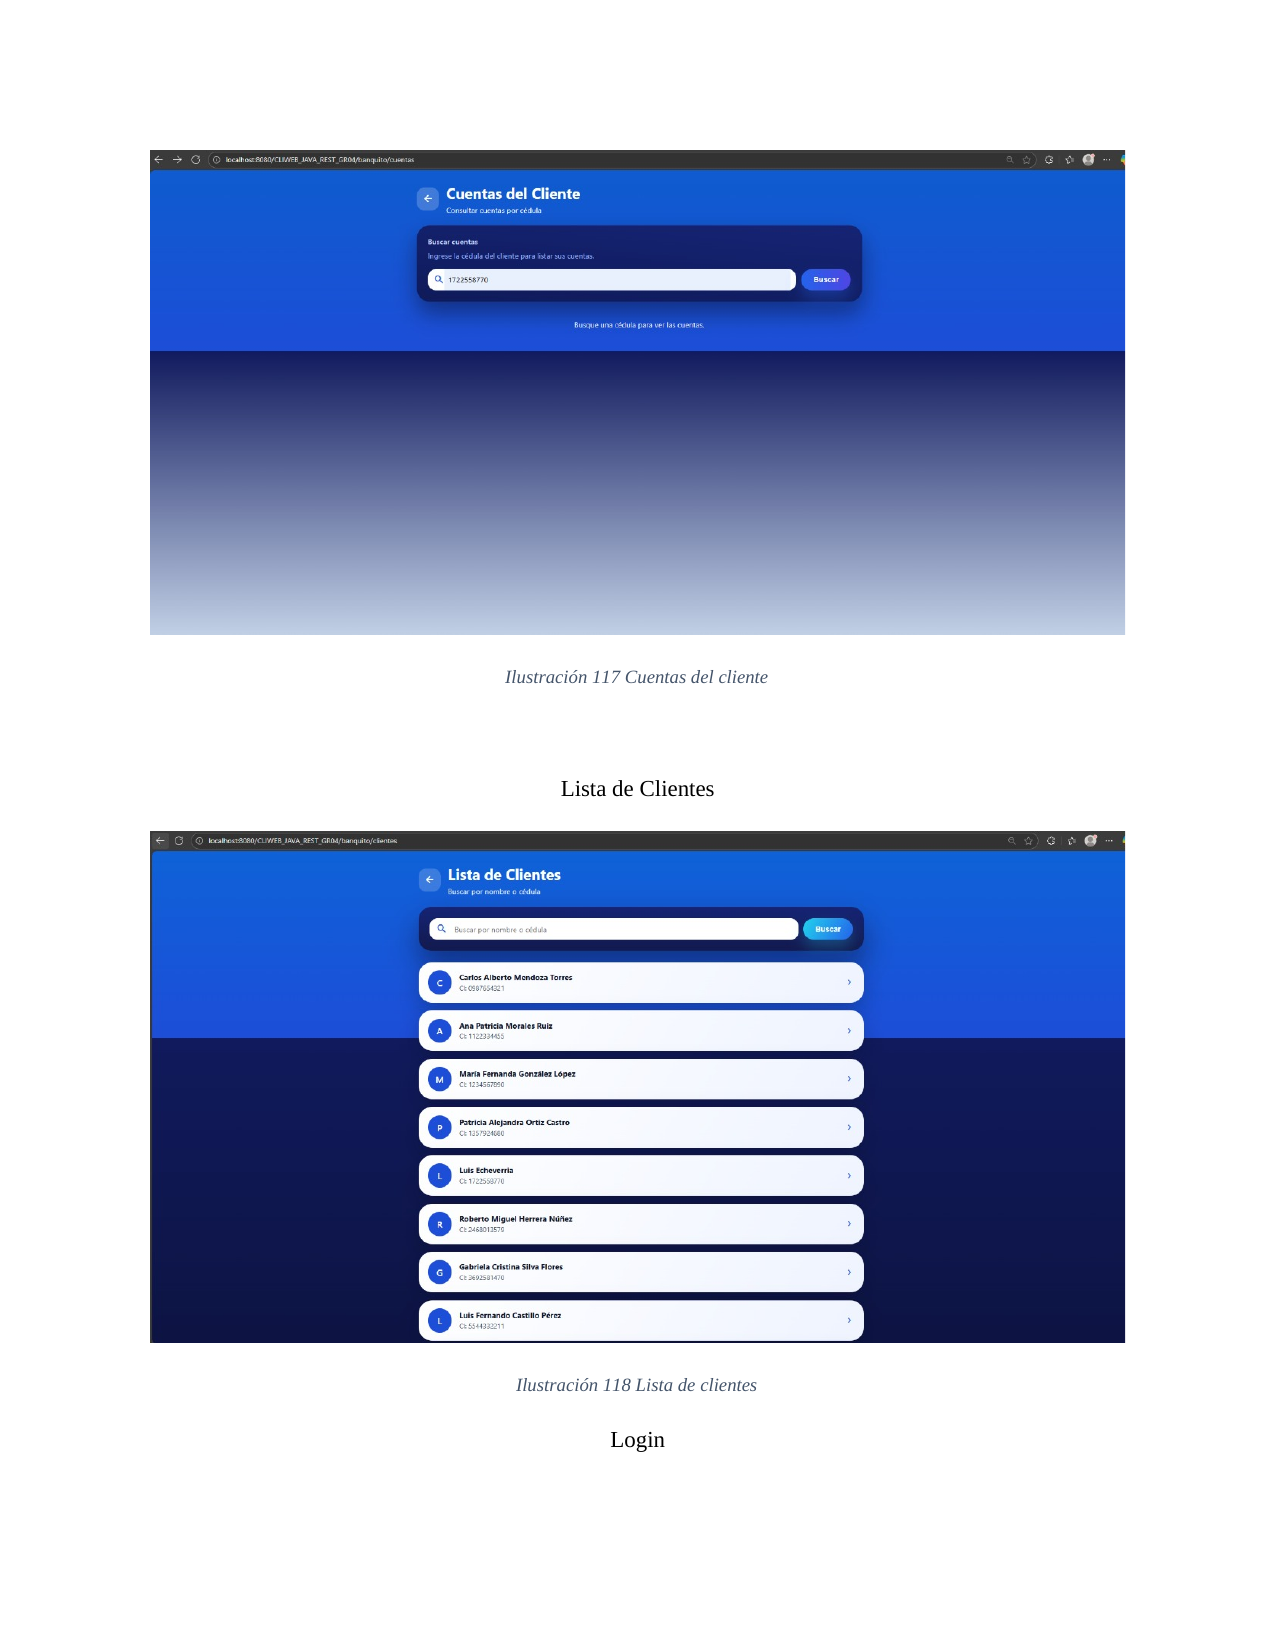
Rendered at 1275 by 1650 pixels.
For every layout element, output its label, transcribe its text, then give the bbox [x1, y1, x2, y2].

text Login [150, 1427, 1125, 1453]
picture [150, 831, 1125, 1343]
picture [150, 150, 1125, 635]
text Ilustración 117 Cuentas del cliente [150, 666, 1125, 687]
text Lista de Clientes [150, 775, 1125, 801]
text Ilustración 118 Lista de clientes [150, 1373, 1125, 1395]
